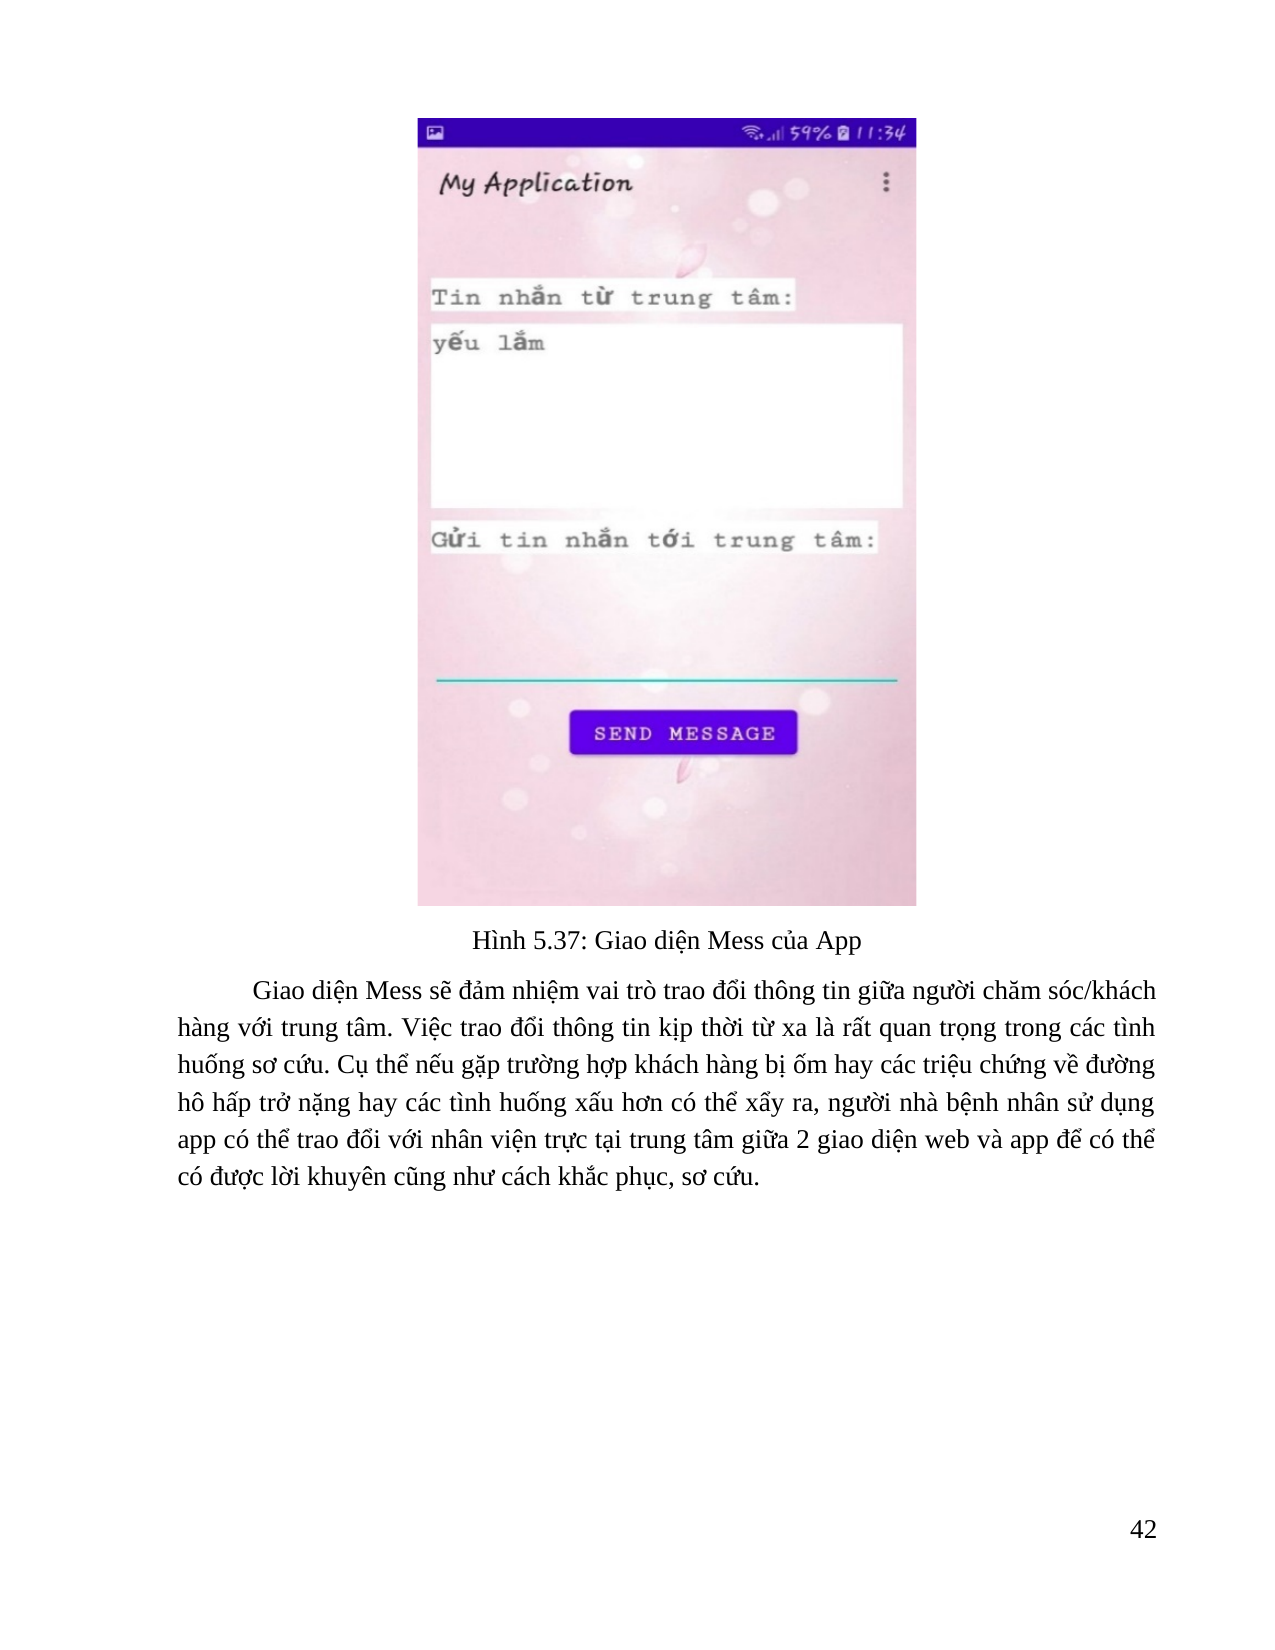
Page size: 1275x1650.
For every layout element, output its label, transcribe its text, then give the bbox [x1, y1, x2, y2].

picture [417, 118, 917, 906]
list Giao diện Mess sẽ đảm nhiệm vai trò trao đổi thông tin giữa người chăm sóc/khách hàng với trung tâm. Việc trao đổi thông tin kịp thời từ xa là rất quan trọng trong các tình huống sơ cứu. Cụ thể nếu gặp trường hợp khách hàng bị ốm hay các triệu chứng về đường hô hấp trở nặng hay các tình huống xấu hơn có thể xẩy ra, người nhà bệnh nhân sử dụng app có thể trao đổi với nhân viện trực tại trung tâm giữa 2 giao diện web và app để có thể có được lời khuyên cũng như cách khắc phục, sơ cứu. [177, 974, 1157, 1192]
